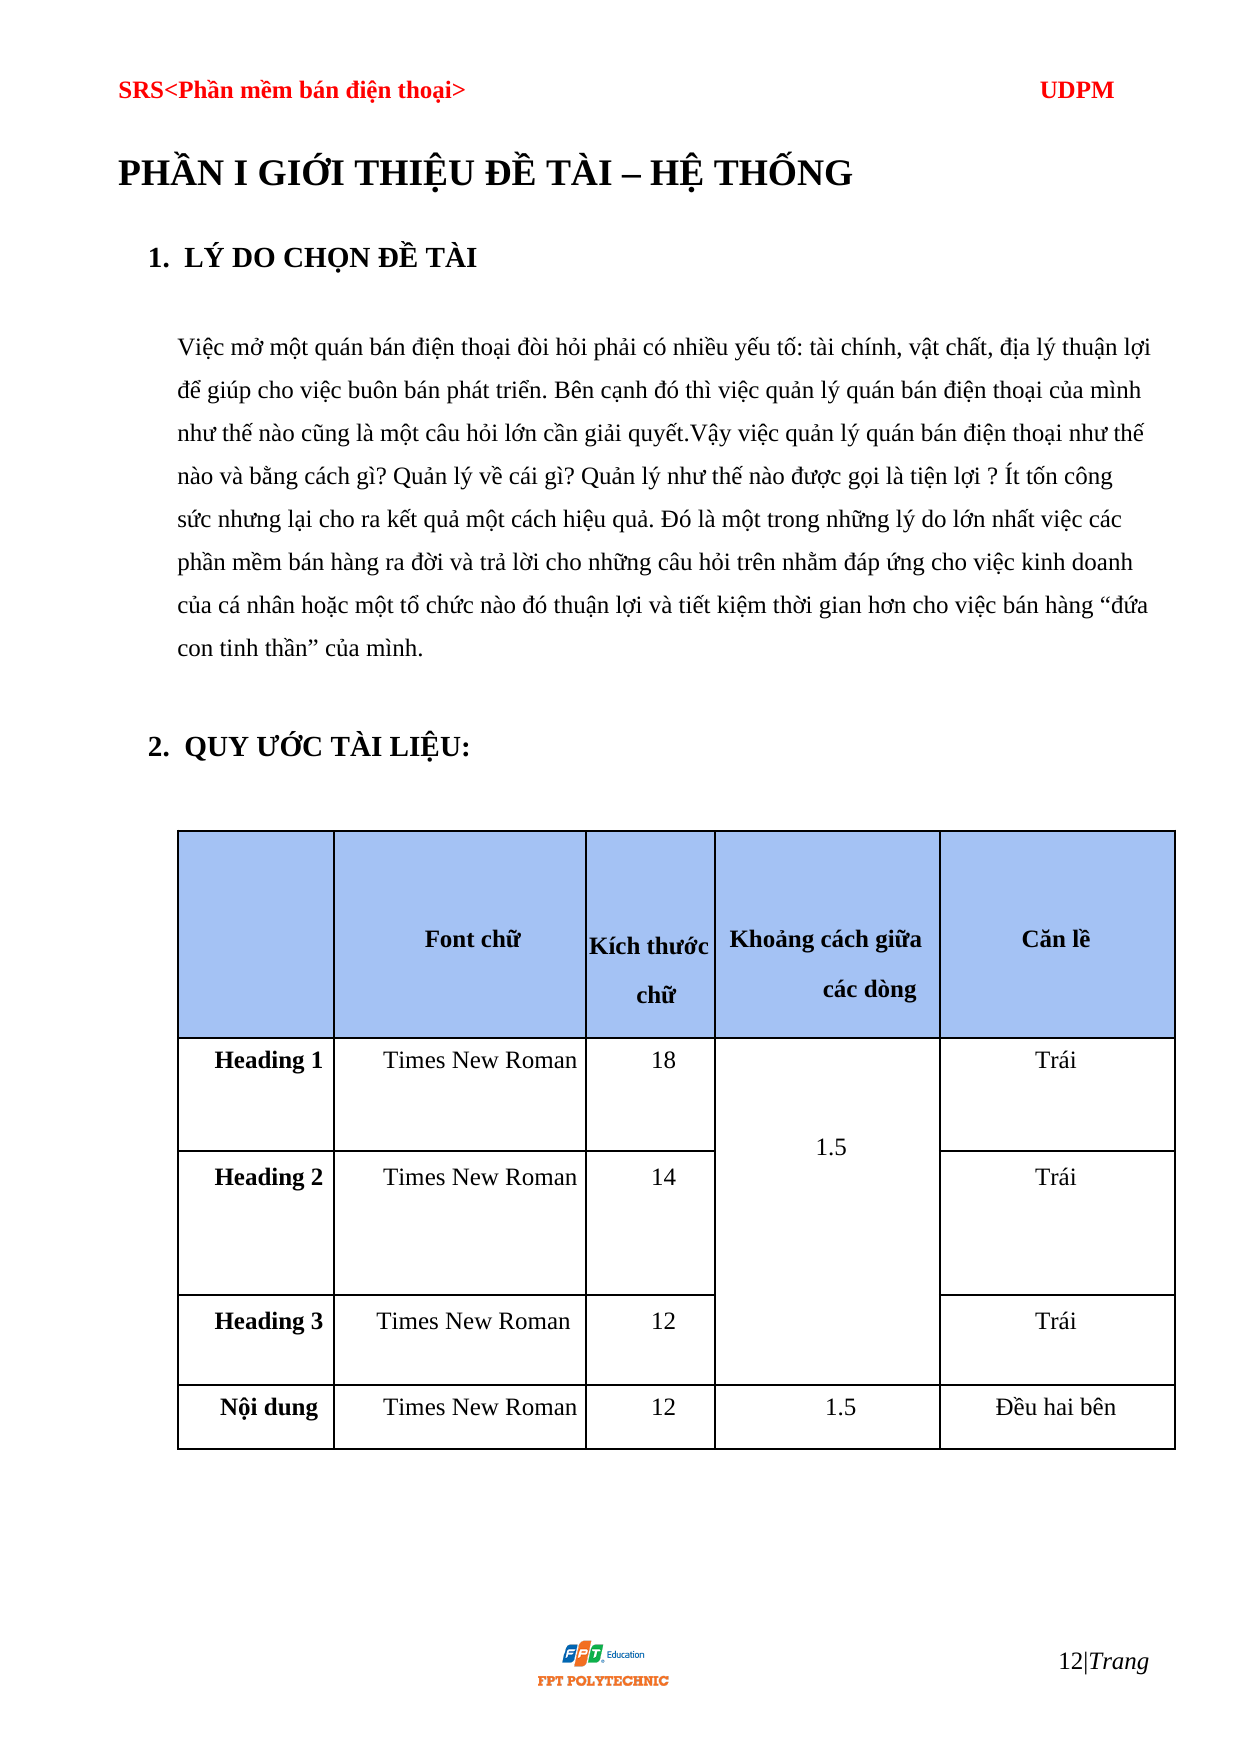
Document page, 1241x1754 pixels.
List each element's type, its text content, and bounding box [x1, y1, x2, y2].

table_cell Times New Roman [335, 1152, 585, 1293]
table_cell Times New Roman [335, 1296, 585, 1384]
table_cell Trái [941, 1296, 1174, 1384]
table_cell Heading 2 [179, 1152, 333, 1293]
table_header Font chữ [335, 832, 585, 1037]
table_cell 1.5 [716, 1386, 939, 1448]
table_cell 12 [587, 1386, 714, 1448]
table_header Căn lề [941, 832, 1174, 1037]
table_cell 12 [587, 1296, 714, 1384]
text Việc mở một quán bán điện thoại đòi hỏi phải có nhiều yếu tố: tài chính, vật chất, địa lý thuận lợi để giúp cho việc buôn bán phát triển. Bên cạnh đó thì việc quản lý quán bán điện thoại của mình như thế nào cũng là một câu hỏi lớn cần giải quyết.Vậy việc quản lý quán bán điện thoại như thế nào và bằng cách gì? Quản lý về cái gì? Quản lý như thế nào được gọi là tiện lợi ? Ít tốn công sức nhưng lại cho ra kết quả một cách hiệu quả. Đó là một trong những lý do lớn nhất việc các phần mềm bán hàng ra đời và trả lời cho những câu hỏi trên nhằm đáp ứng cho việc kinh doanh của cá nhân hoặc một tổ chức nào đó thuận lợi và tiết kiệm thời gian hơn cho việc bán hàng “đứa con tinh thần” của mình. [177, 332, 1152, 662]
table_cell Heading 1 [179, 1039, 333, 1150]
table_cell Times New Roman [335, 1386, 585, 1448]
picture [533, 1634, 673, 1696]
table_cell Heading 3 [179, 1296, 333, 1384]
table_cell 14 [587, 1152, 714, 1293]
table_cell 18 [587, 1039, 714, 1150]
table_cell Times New Roman [335, 1039, 585, 1150]
table_header Khoảng cách giữa các dòng [716, 832, 939, 1037]
table_header [179, 832, 333, 1037]
table_cell Nội dung [179, 1386, 333, 1448]
table_cell Đều hai bên [941, 1386, 1174, 1448]
table_cell 1.5 [716, 1039, 939, 1384]
subtitle 2. QUY ƯỚC TÀI LIỆU: [148, 729, 1152, 762]
title PHẦN I GIỚI THIỆU ĐỀ TÀI – HỆ THỐNG [118, 150, 1152, 193]
table_cell Trái [941, 1039, 1174, 1150]
table_cell Trái [941, 1152, 1174, 1293]
table_header Kích thước chữ [587, 832, 714, 1037]
subtitle 1. LÝ DO CHỌN ĐỀ TÀI [148, 240, 1152, 273]
